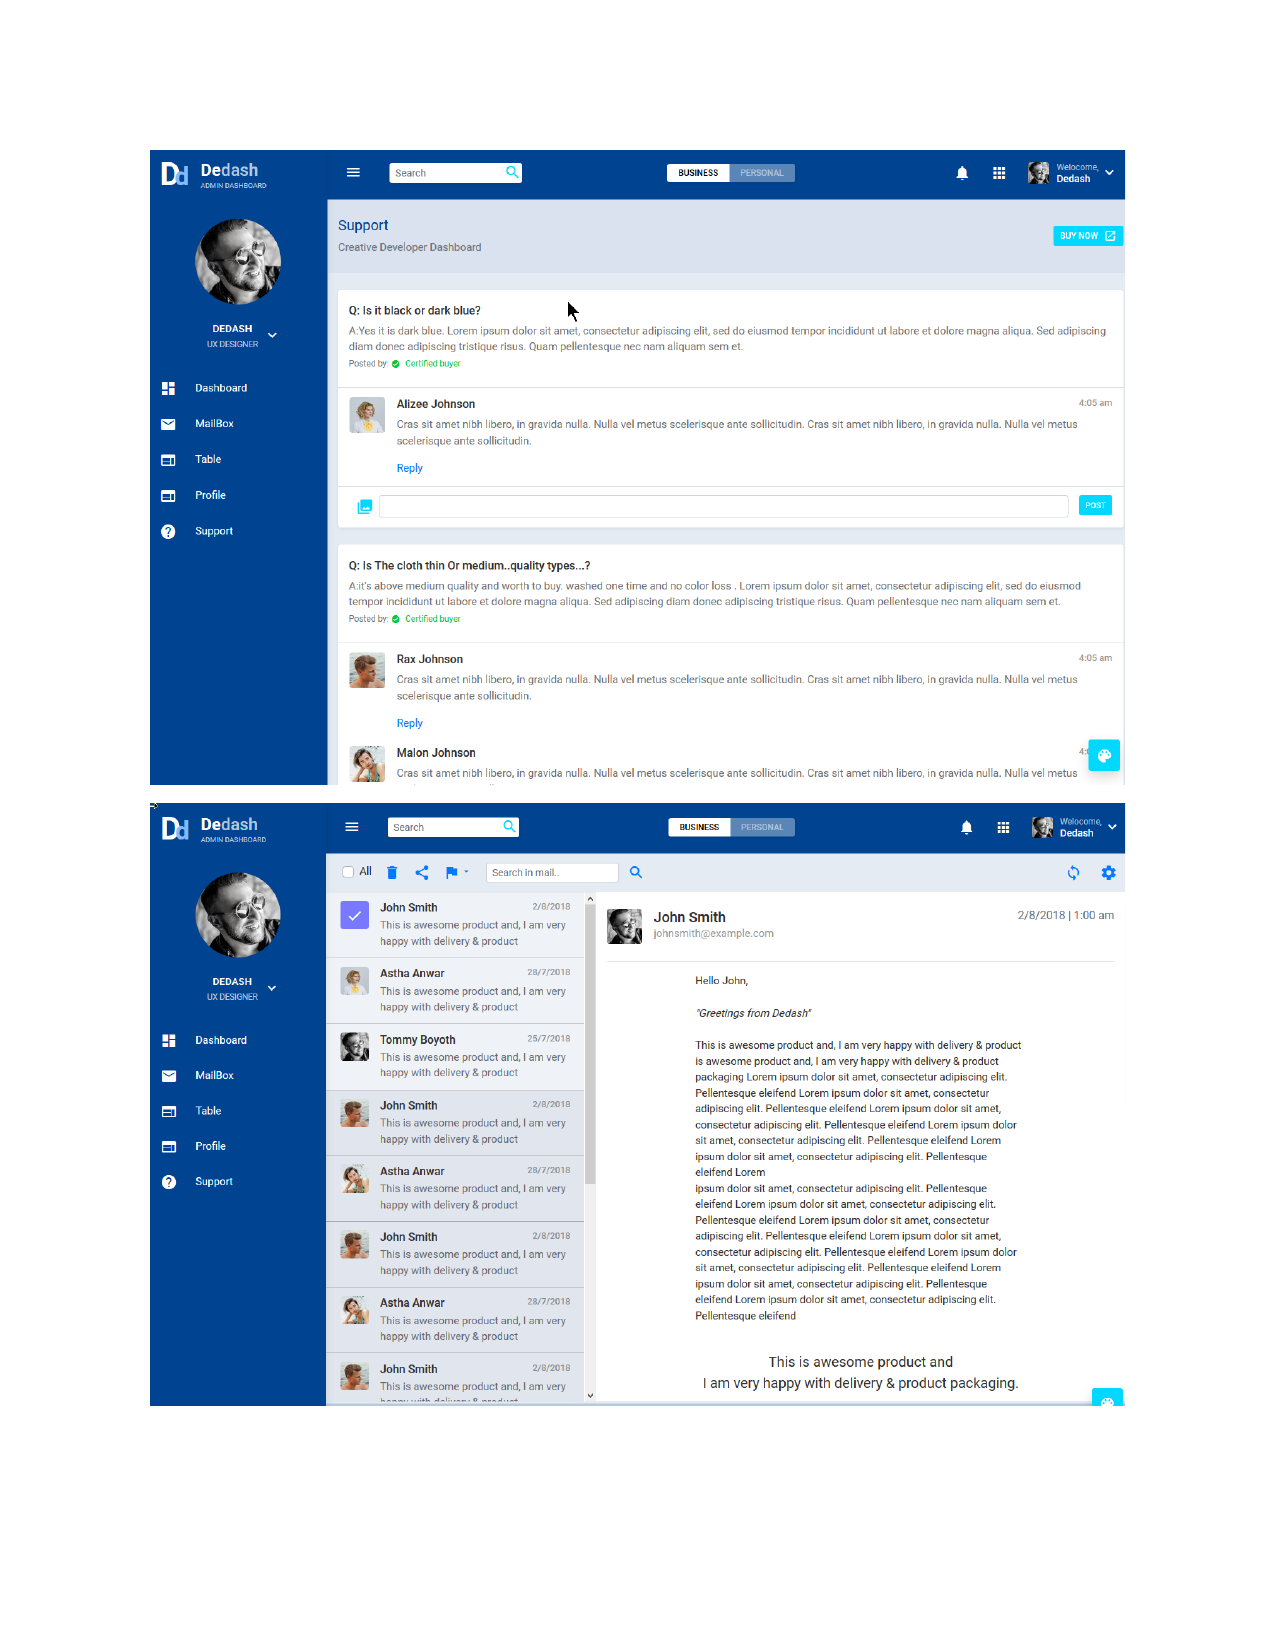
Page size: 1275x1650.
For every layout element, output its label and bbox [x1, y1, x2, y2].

picture [150, 150, 1125, 785]
picture [150, 803, 1125, 1406]
